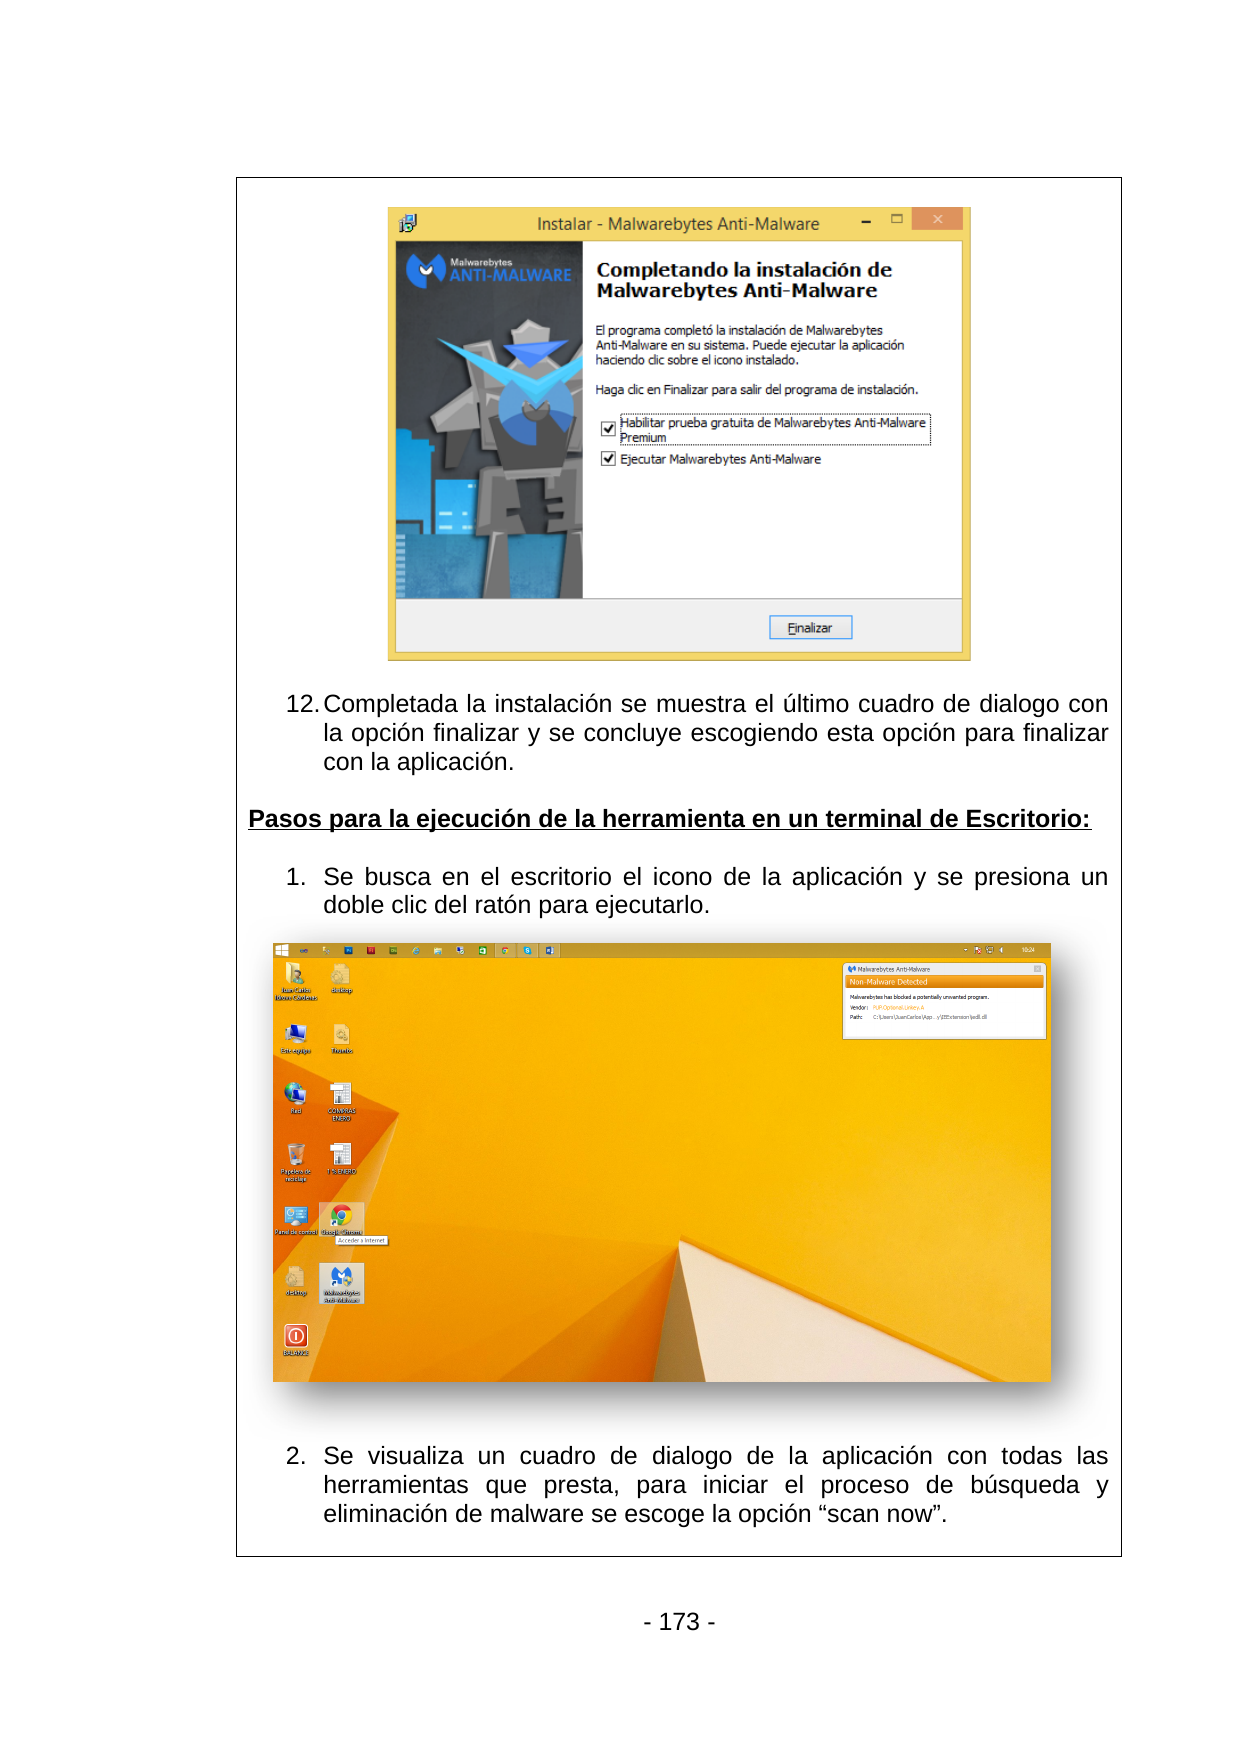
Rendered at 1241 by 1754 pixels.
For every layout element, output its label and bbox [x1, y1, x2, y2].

picture [273, 943, 1051, 1382]
picture [387, 207, 971, 661]
table_cell [237, 178, 1121, 1556]
